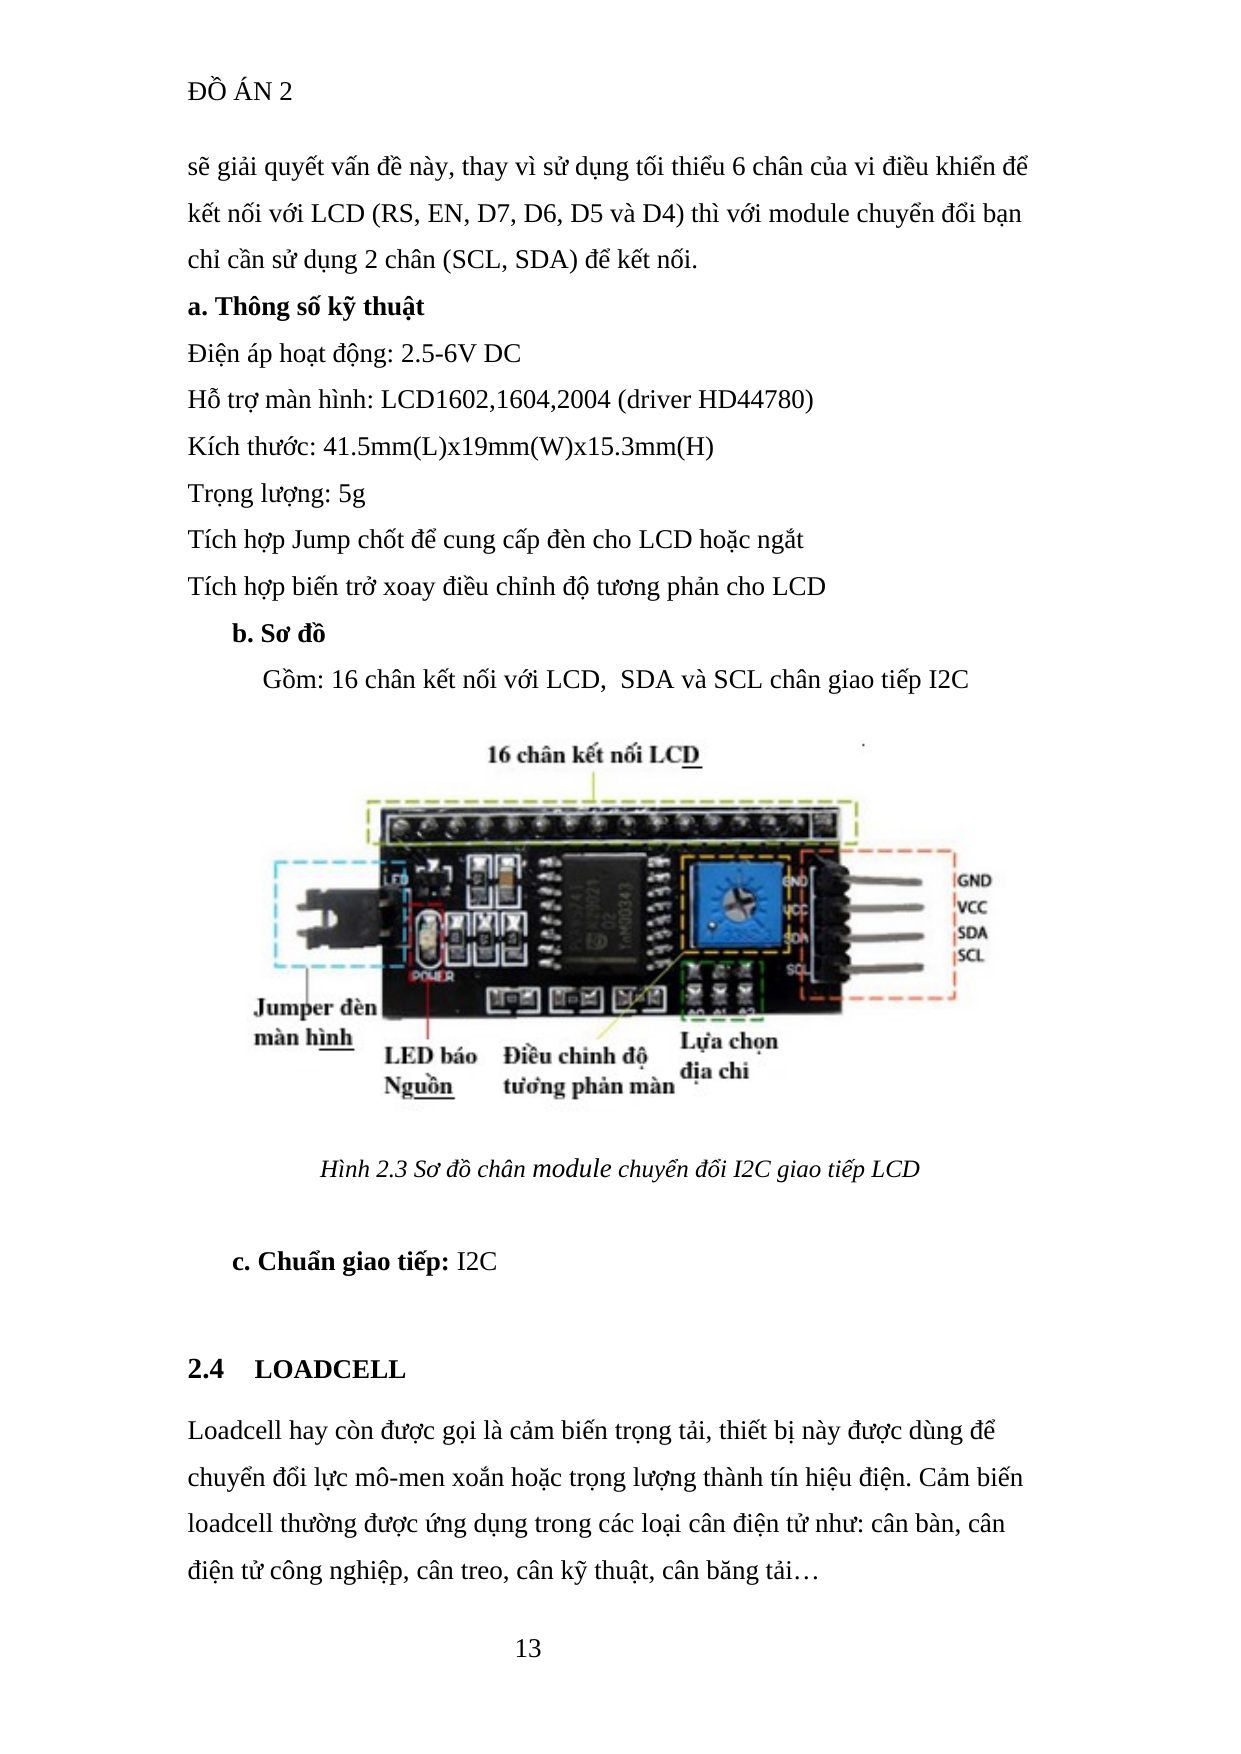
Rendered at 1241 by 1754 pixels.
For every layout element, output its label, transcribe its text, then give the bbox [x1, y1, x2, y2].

list Sơ đồ [187, 617, 1053, 648]
list Trọng lượng: 5g [187, 477, 1053, 508]
text Gồm: 16 chân kết nối với LCD, SDA và SCL chân giao tiếp I2C [187, 663, 1053, 694]
list Điện áp hoạt động: 2.5-6V DC [187, 337, 1053, 368]
list Chuẩn giao tiếp: I2C [187, 1246, 1053, 1277]
list Tích hợp biến trở xoay điều chỉnh độ tương phản cho LCD [187, 570, 1053, 601]
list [187, 150, 1053, 274]
list Thông số kỹ thuật [187, 290, 1053, 321]
list Kích thước: 41.5mm(L)x19mm(W)x15.3mm(H) [187, 430, 1053, 461]
subtitle LOADCELL [187, 1351, 1053, 1385]
list Loadcell hay còn được gọi là cảm biến trọng tải, thiết bị này được dùng để chuyển đổi lực mô-men xoắn hoặc trọng lượng thành tín hiệu điện. Cảm biến loadcell thường được ứng dụng trong các loại cân điện tử như: cân bàn, cân điện tử công nghiệp, cân treo, cân kỹ thuật, cân băng tải… [187, 1414, 1053, 1585]
list Hỗ trợ màn hình: LCD1602,1604,2004 (driver HD44780) [187, 383, 1053, 414]
picture [232, 710, 1008, 1137]
text Hình 2.3 Sơ đồ chân module chuyển đổi I2C giao tiếp LCD [187, 1152, 1053, 1183]
list Tích hợp Jump chốt để cung cấp đèn cho LCD hoặc ngắt [187, 523, 1053, 554]
